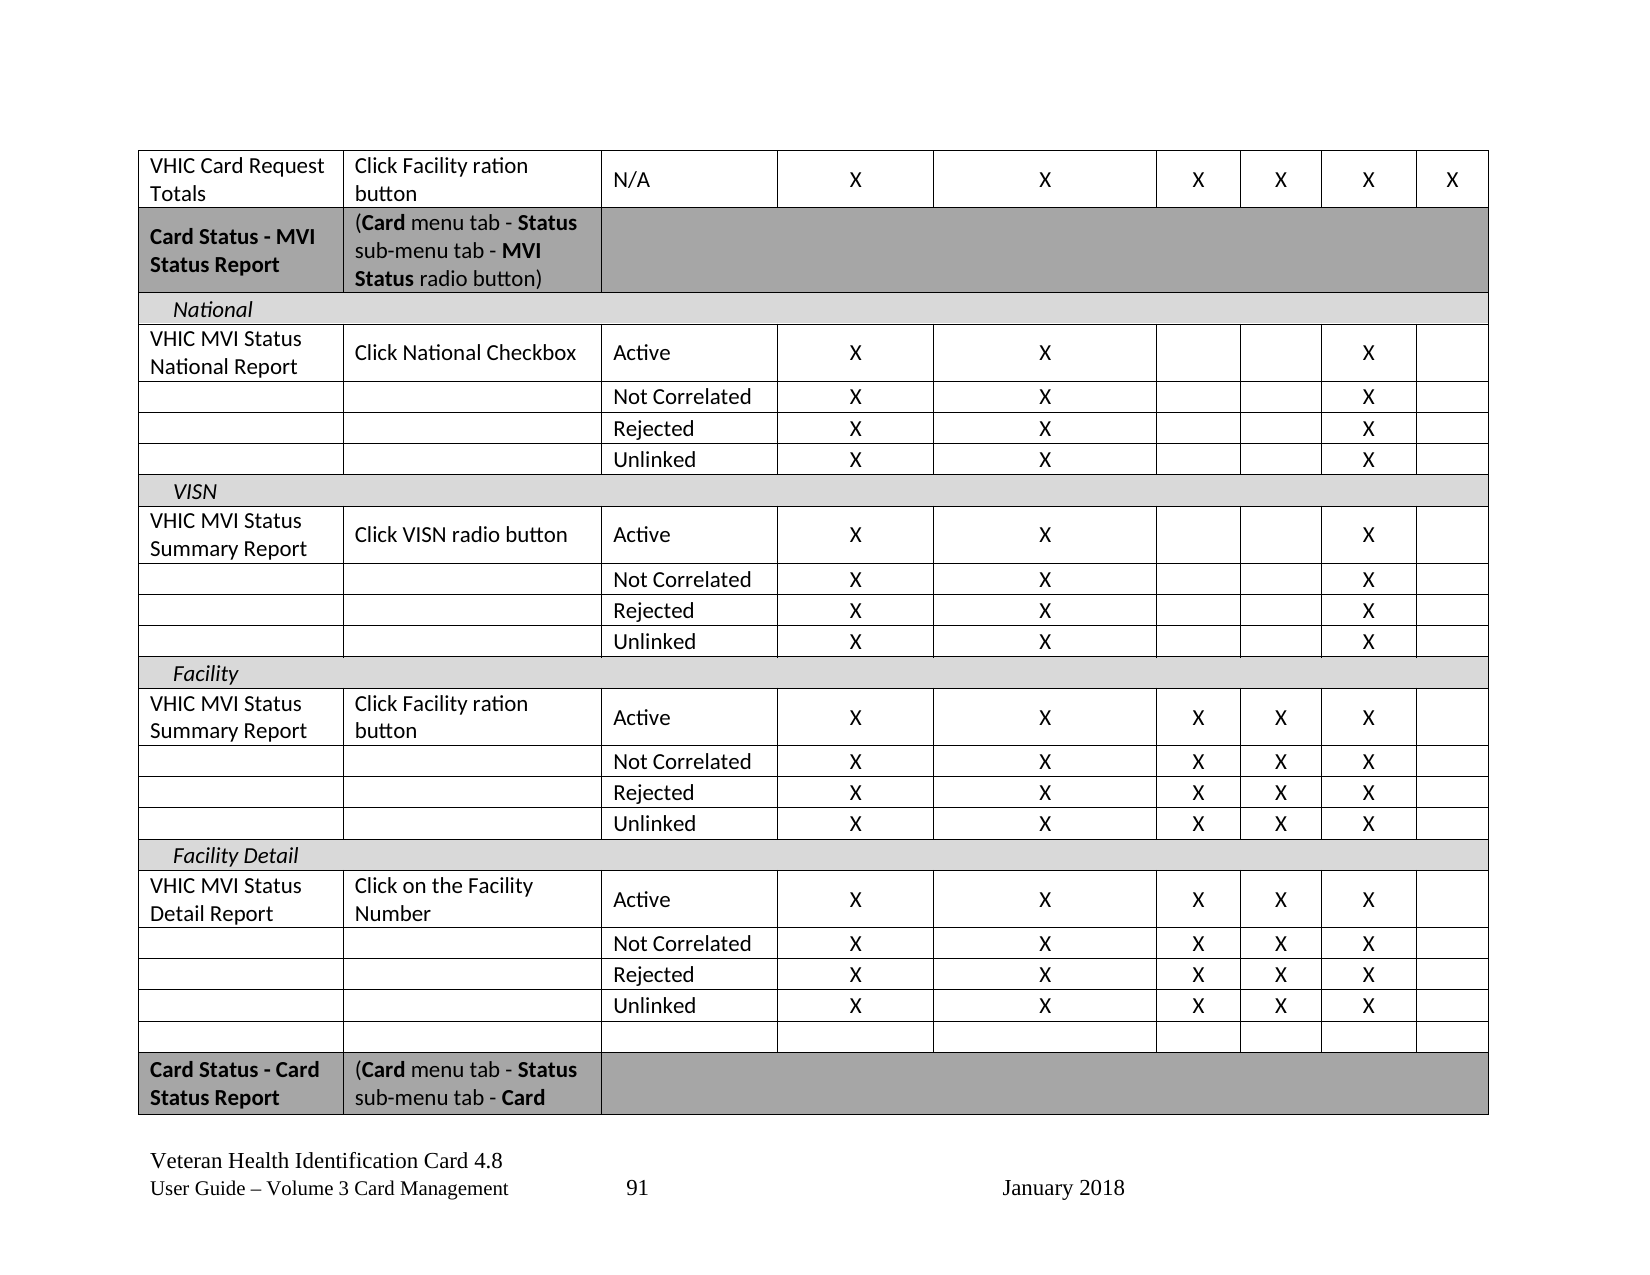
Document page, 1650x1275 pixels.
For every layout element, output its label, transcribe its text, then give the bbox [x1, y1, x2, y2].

table_cell [344, 777, 601, 807]
table_cell [139, 564, 343, 594]
table_cell X [1322, 325, 1416, 381]
table_cell X [934, 444, 1156, 474]
table_cell X [778, 413, 933, 443]
table_cell [1417, 959, 1488, 989]
table_cell X [934, 507, 1156, 563]
table_cell X [1157, 990, 1240, 1021]
table_cell [139, 990, 343, 1021]
table_cell X [1322, 746, 1416, 776]
table_cell X [934, 990, 1156, 1021]
table_cell [1157, 595, 1240, 625]
table_cell [1417, 746, 1488, 776]
table_cell Rejected [602, 959, 777, 989]
table_cell [1417, 626, 1488, 656]
table_cell X [778, 325, 933, 381]
table_cell [1241, 444, 1321, 474]
table_cell Unlinked [602, 990, 777, 1021]
table_cell X [934, 689, 1156, 745]
table_cell [1241, 595, 1321, 625]
table_cell [1241, 507, 1321, 563]
table_cell X [934, 626, 1156, 656]
table_cell (Card menu tab - Status sub-menu tab - MVI Status radio button) [344, 208, 601, 292]
table_cell [1417, 777, 1488, 807]
table_cell [1157, 626, 1240, 656]
table_cell X [934, 325, 1156, 381]
table_cell X [1241, 959, 1321, 989]
table_cell X [1241, 151, 1321, 207]
table_cell Active [602, 689, 777, 745]
table_cell X [934, 382, 1156, 412]
table_cell X [1241, 871, 1321, 927]
table_cell X [1322, 871, 1416, 927]
table_cell Not Correlated [602, 928, 777, 958]
table_cell [344, 413, 601, 443]
table_cell [344, 595, 601, 625]
table_cell [1157, 382, 1240, 412]
table_cell VHIC MVI Status Detail Report [139, 871, 343, 927]
table_cell [602, 208, 1488, 292]
table_cell VHIC Card Request Totals [139, 151, 343, 207]
table_cell [1241, 1022, 1321, 1052]
table_cell X [1322, 382, 1416, 412]
table_cell X [1322, 928, 1416, 958]
table_cell [1417, 928, 1488, 958]
table_cell X [1322, 959, 1416, 989]
table_cell X [1157, 777, 1240, 807]
table_cell X [778, 990, 933, 1021]
table_cell VHIC MVI Status National Report [139, 325, 343, 381]
table_cell X [934, 151, 1156, 207]
table_cell [1157, 325, 1240, 381]
table_cell [778, 1022, 933, 1052]
table_cell X [1241, 990, 1321, 1021]
table_cell X [778, 689, 933, 745]
table_cell X [1157, 928, 1240, 958]
table_cell X [1417, 151, 1488, 207]
table_cell [1322, 1022, 1416, 1052]
table_cell Rejected [602, 595, 777, 625]
table_cell [1241, 626, 1321, 656]
table_cell [1417, 990, 1488, 1021]
table_cell X [1322, 626, 1416, 656]
table_cell X [1322, 595, 1416, 625]
table_cell [602, 1022, 777, 1052]
table_cell X [934, 564, 1156, 594]
table_cell VHIC MVI Status Summary Report [139, 689, 343, 745]
table_cell [934, 1022, 1156, 1052]
table_cell X [1322, 413, 1416, 443]
table_cell [344, 564, 601, 594]
table_cell [139, 595, 343, 625]
table_cell [139, 1022, 343, 1052]
table_cell Click Facility ration button [344, 689, 601, 745]
table_cell [344, 928, 601, 958]
table_cell X [1157, 871, 1240, 927]
table_cell [1417, 382, 1488, 412]
table_cell Unlinked [602, 626, 777, 656]
table_cell X [778, 746, 933, 776]
table_cell X [1322, 777, 1416, 807]
table_cell [139, 626, 343, 656]
table_cell [344, 990, 601, 1021]
table_cell X [934, 777, 1156, 807]
table_cell X [1157, 959, 1240, 989]
table_cell X [1322, 808, 1416, 838]
table_cell Active [602, 325, 777, 381]
table_cell X [1241, 746, 1321, 776]
table_cell X [934, 808, 1156, 838]
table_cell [344, 1053, 601, 1114]
table_cell X [1157, 808, 1240, 838]
table_cell X [778, 382, 933, 412]
table_cell X [778, 564, 933, 594]
table_cell [1417, 325, 1488, 381]
table_cell X [1241, 928, 1321, 958]
table_cell X [1322, 151, 1416, 207]
table_cell X [1322, 564, 1416, 594]
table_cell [139, 1053, 343, 1114]
table_cell [602, 1053, 1488, 1114]
table_cell X [934, 746, 1156, 776]
table_cell X [778, 871, 933, 927]
table_cell [344, 746, 601, 776]
table_cell [344, 959, 601, 989]
table_cell [139, 959, 343, 989]
table_cell [1241, 413, 1321, 443]
table_cell [1417, 564, 1488, 594]
table_cell [1417, 871, 1488, 927]
table_cell [1157, 507, 1240, 563]
table_cell [344, 382, 601, 412]
table_cell [1417, 444, 1488, 474]
table_cell [1417, 689, 1488, 745]
table_cell [344, 626, 601, 656]
table_cell [1417, 507, 1488, 563]
table_cell [1157, 564, 1240, 594]
table_cell [139, 746, 343, 776]
table_cell [139, 928, 343, 958]
table_cell National [139, 293, 1488, 323]
table_cell [1157, 413, 1240, 443]
table_cell X [1157, 151, 1240, 207]
table_cell Unlinked [602, 808, 777, 838]
table_cell X [778, 808, 933, 838]
table_cell [344, 444, 601, 474]
table_cell N/A [602, 151, 777, 207]
table_cell X [1322, 990, 1416, 1021]
table_cell X [778, 777, 933, 807]
table_cell X [934, 928, 1156, 958]
table_cell Click National Checkbox [344, 325, 601, 381]
table_cell VHIC MVI Status Summary Report [139, 507, 343, 563]
table_cell Facility [139, 657, 1488, 688]
table_cell X [778, 959, 933, 989]
table_cell X [934, 959, 1156, 989]
table_cell [139, 808, 343, 838]
table_cell [1241, 382, 1321, 412]
table_cell X [778, 626, 933, 656]
table_cell X [1241, 777, 1321, 807]
table_cell X [1157, 746, 1240, 776]
table_cell Click Facility ration button [344, 151, 601, 207]
table_cell [139, 382, 343, 412]
table_cell Not Correlated [602, 382, 777, 412]
table_cell [1417, 413, 1488, 443]
table_cell Click on the Facility Number [344, 871, 601, 927]
table_cell X [1241, 689, 1321, 745]
table_cell [344, 808, 601, 838]
table_cell Rejected [602, 777, 777, 807]
table_cell Not Correlated [602, 746, 777, 776]
table_cell X [778, 444, 933, 474]
table_cell Unlinked [602, 444, 777, 474]
table_cell X [778, 151, 933, 207]
table_cell Click VISN radio button [344, 507, 601, 563]
table_cell X [1322, 444, 1416, 474]
table_cell X [1241, 808, 1321, 838]
table_cell [1417, 808, 1488, 838]
table_cell Card Status - MVI Status Report [139, 208, 343, 292]
table_cell X [1322, 689, 1416, 745]
table_cell X [778, 928, 933, 958]
table_cell Active [602, 507, 777, 563]
table_cell Active [602, 871, 777, 927]
table_cell Not Correlated [602, 564, 777, 594]
table_cell [1241, 325, 1321, 381]
table_cell [139, 444, 343, 474]
table_cell X [934, 871, 1156, 927]
table_cell VISN [139, 475, 1488, 506]
table_cell [139, 413, 343, 443]
table_cell [1241, 564, 1321, 594]
table_cell Facility Detail [139, 840, 1488, 870]
table_cell [1157, 1022, 1240, 1052]
table_cell X [1157, 689, 1240, 745]
table_cell [1417, 595, 1488, 625]
table_cell X [778, 595, 933, 625]
table_cell [1157, 444, 1240, 474]
table_cell X [1322, 507, 1416, 563]
table_cell X [934, 595, 1156, 625]
table_cell X [778, 507, 933, 563]
table_cell [1417, 1022, 1488, 1052]
table_cell X [934, 413, 1156, 443]
table_cell [139, 777, 343, 807]
table_cell [344, 1022, 601, 1052]
table_cell Rejected [602, 413, 777, 443]
